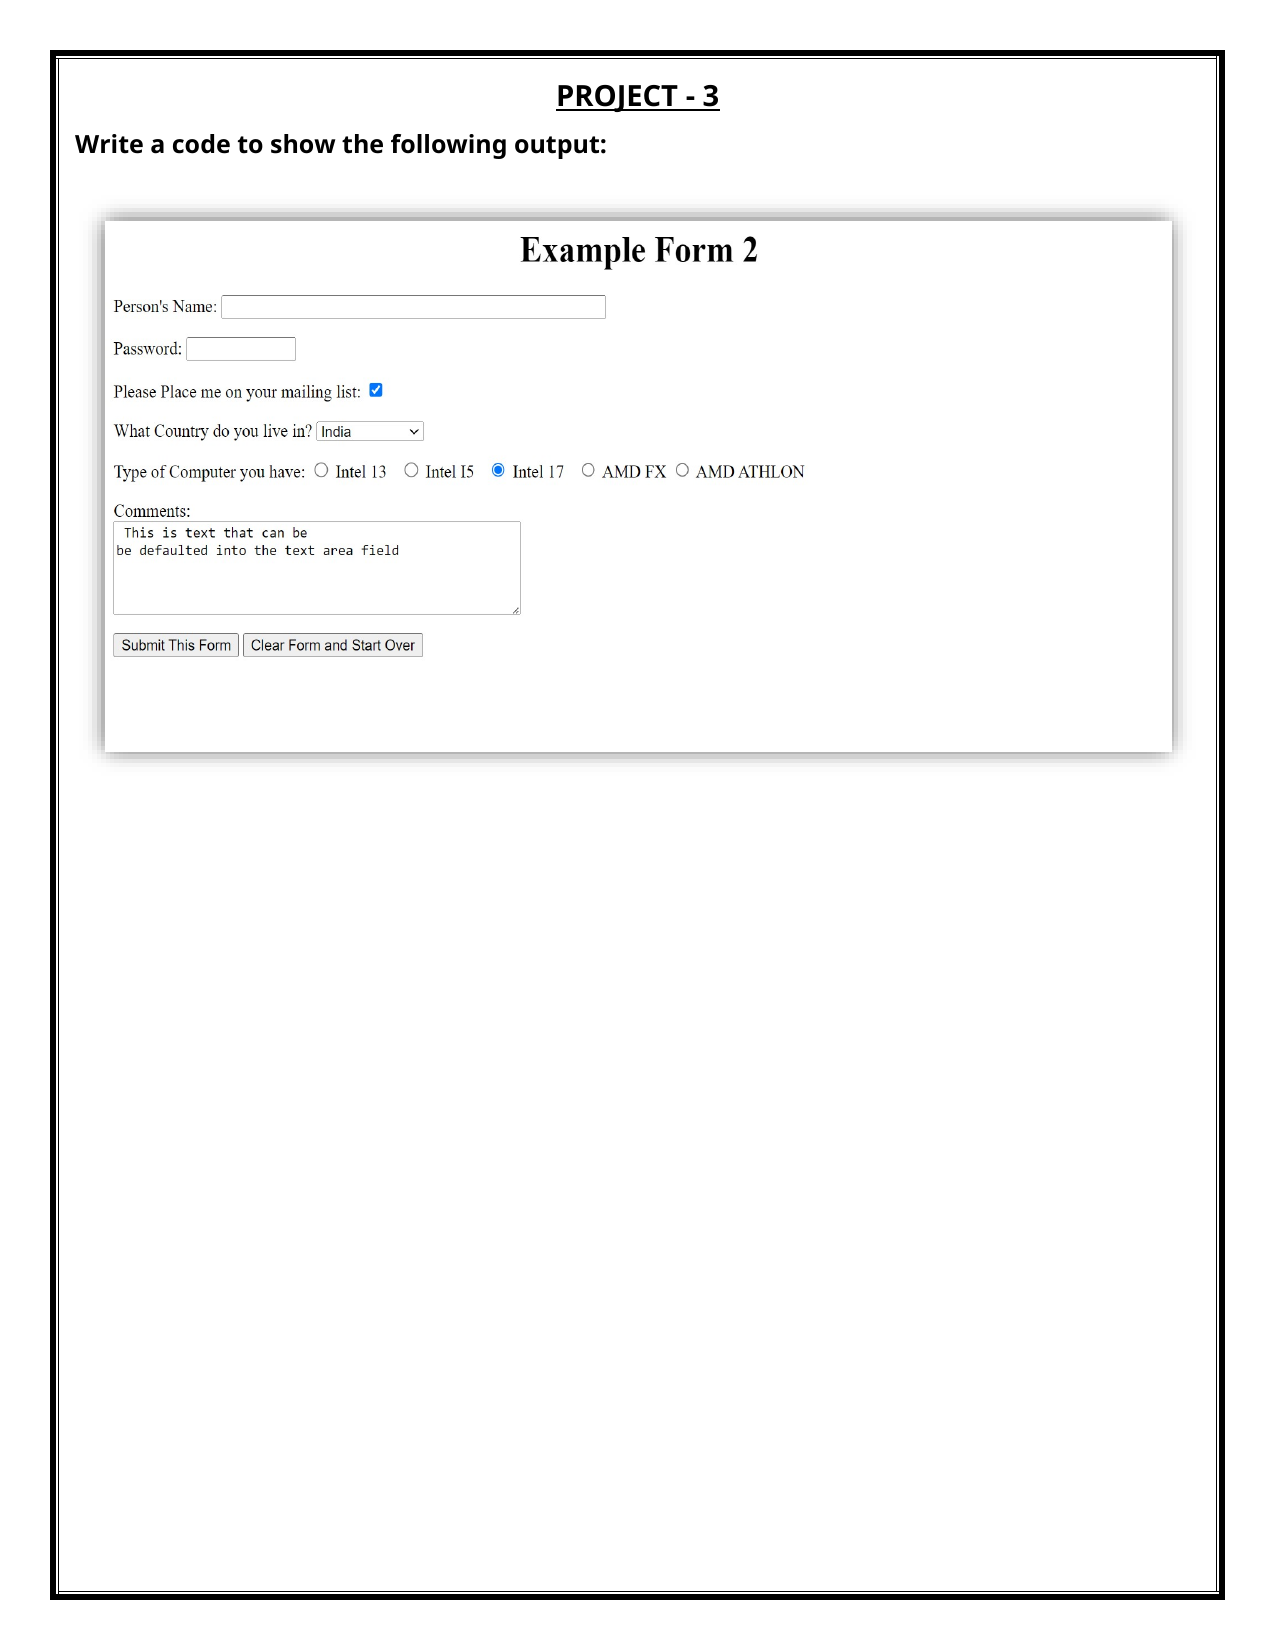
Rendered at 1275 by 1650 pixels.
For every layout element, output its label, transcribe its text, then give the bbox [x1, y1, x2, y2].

text Write a code to show the following output: [75, 127, 1200, 161]
picture [75, 191, 1201, 781]
text PROJECT - 3 [75, 75, 1200, 115]
